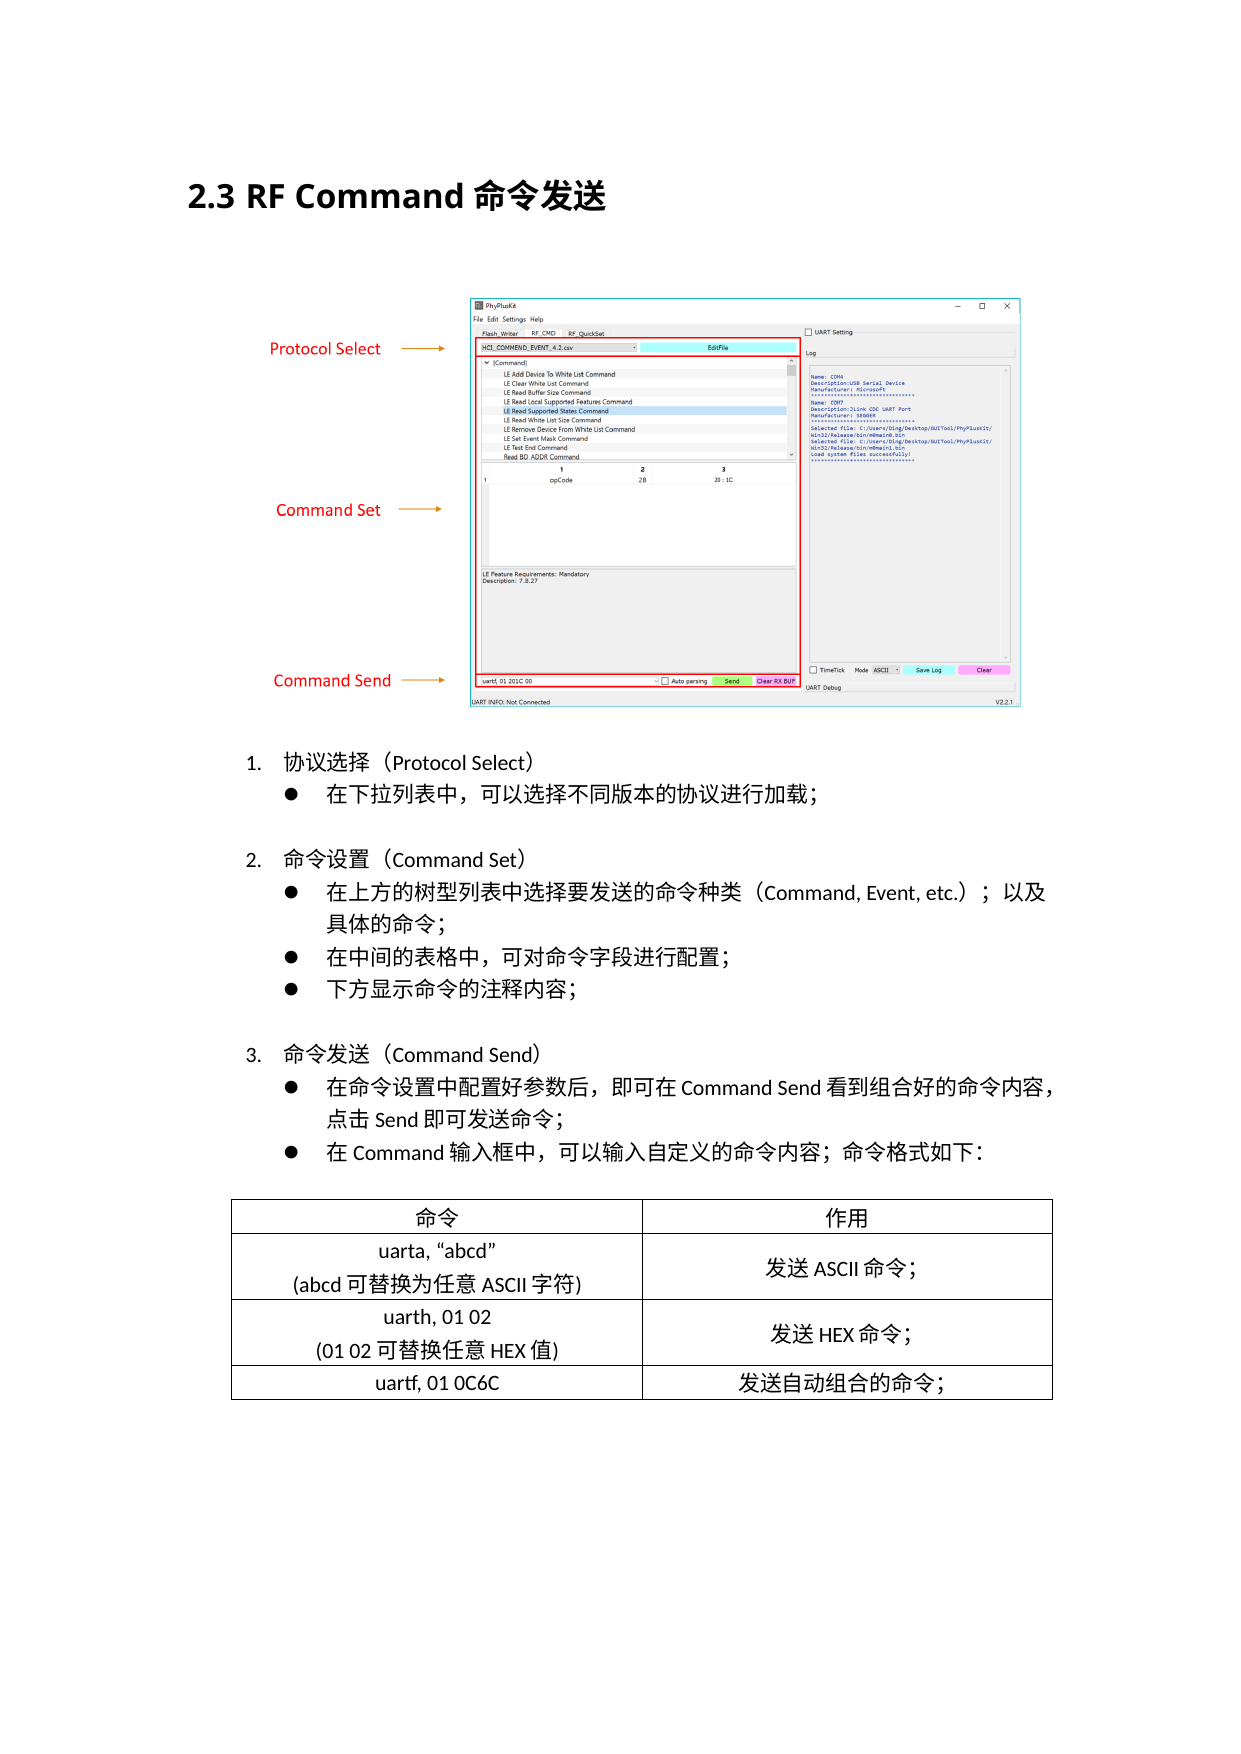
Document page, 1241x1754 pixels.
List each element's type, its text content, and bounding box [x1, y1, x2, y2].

list 下方显示命令的注释内容； [283, 972, 1053, 1004]
table_cell uarta, “abcd” (abcd可替换为任意ASCII字符) [232, 1234, 642, 1299]
list 在下拉列表中，可以选择不同版本的协议进行加载； [283, 777, 1053, 809]
list 命令发送（Command Send） [245, 1037, 1053, 1069]
list 在Command输入框中，可以输入自定义的命令内容；命令格式如下： [283, 1134, 1053, 1167]
table_header 命令 [232, 1200, 642, 1233]
list 在中间的表格中，可对命令字段进行配置； [283, 939, 1053, 972]
list 在上方的树型列表中选择要发送的命令种类（Command, Event, etc.）；以及具体的命令； [283, 874, 1053, 939]
list 协议选择（Protocol Select） [245, 744, 1053, 777]
table_cell 发送ASCII命令； [643, 1234, 1052, 1299]
list 命令设置（Command Set） [245, 842, 1053, 874]
table_cell 发送自动组合的命令； [643, 1366, 1052, 1398]
list 在命令设置中配置好参数后，即可在Command Send看到组合好的命令内容，点击Send即可发送命令； [283, 1069, 1053, 1134]
table_cell 发送HEX命令； [643, 1300, 1052, 1365]
table_header 作用 [643, 1200, 1052, 1233]
subtitle RF Command 命令发送 [187, 162, 1053, 227]
table_cell uarth, 01 02 (01 02 可替换任意HEX值) [232, 1300, 642, 1365]
picture [268, 289, 1030, 712]
table_cell uartf, 01 0C6C [232, 1366, 642, 1398]
